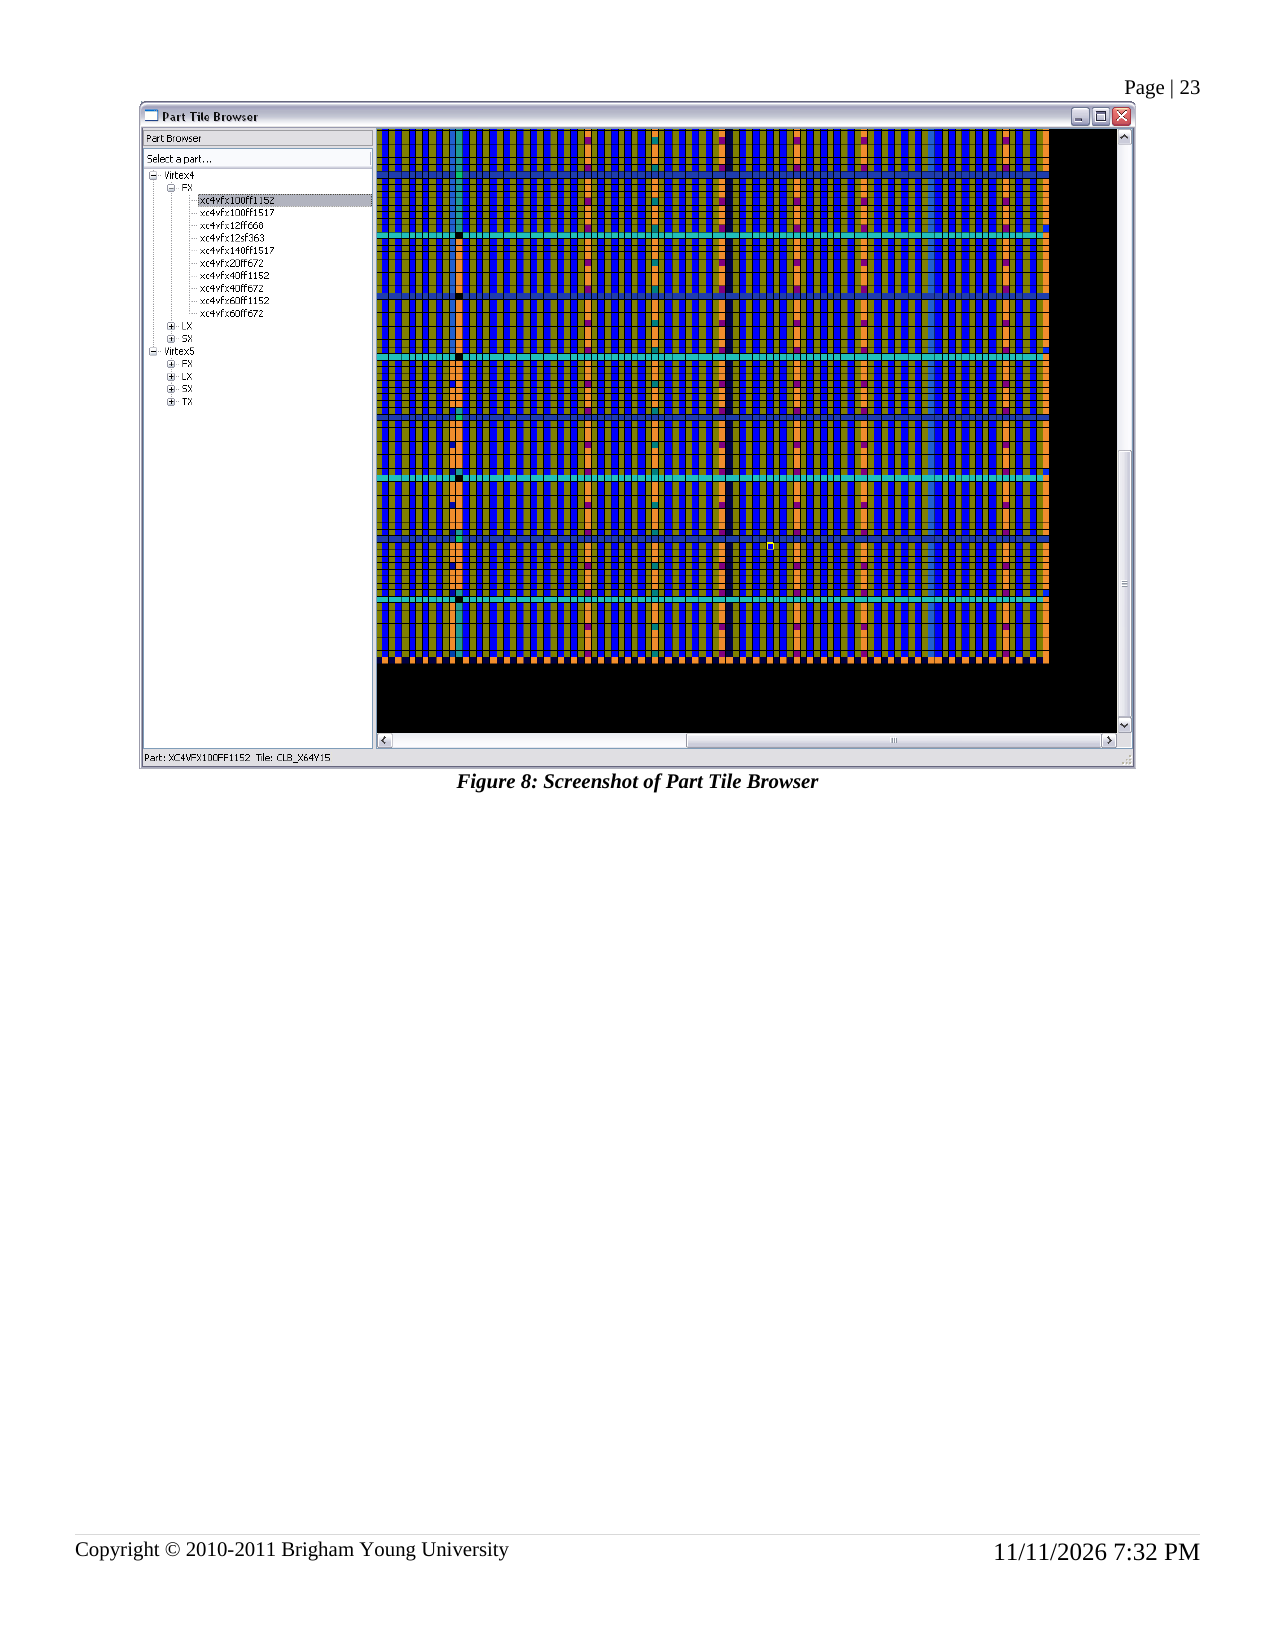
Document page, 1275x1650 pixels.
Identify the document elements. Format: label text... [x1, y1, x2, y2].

picture [139, 101, 1136, 769]
